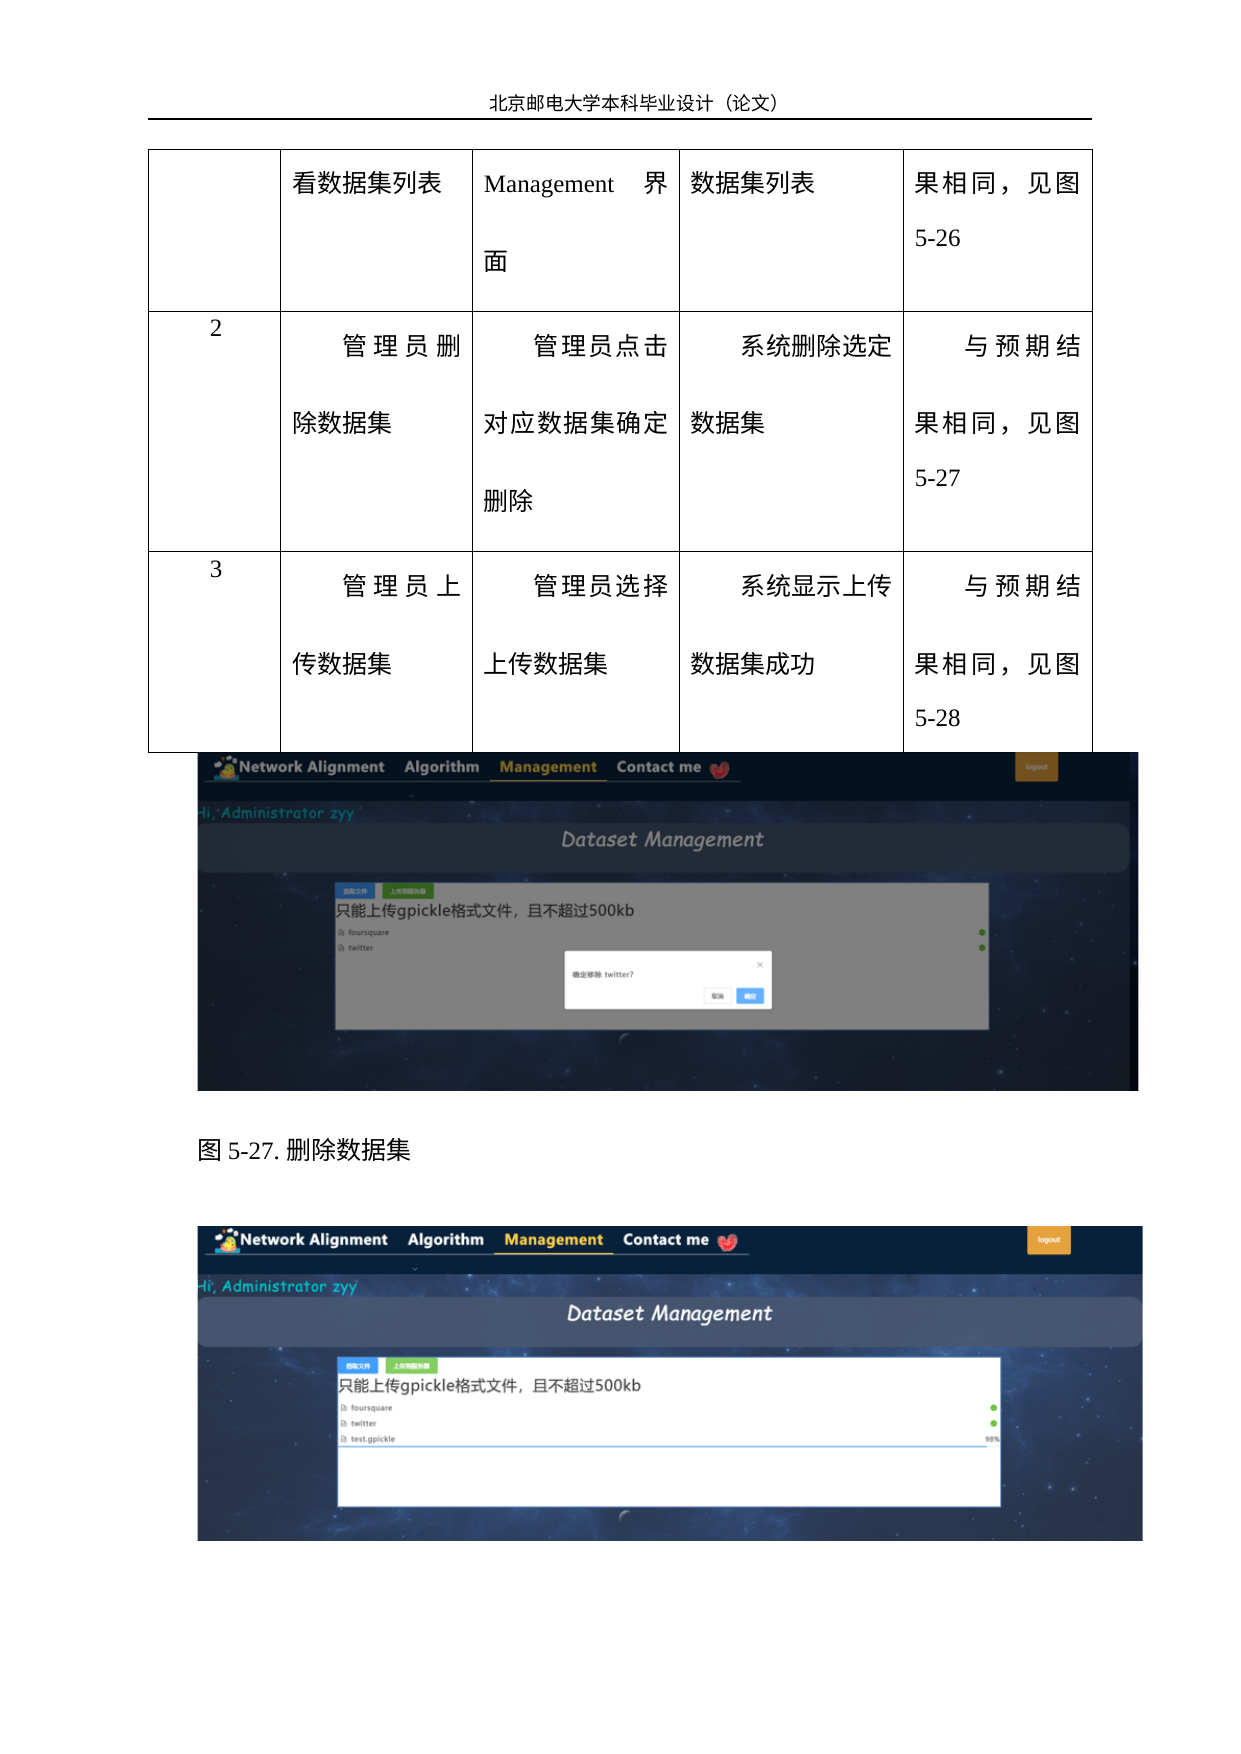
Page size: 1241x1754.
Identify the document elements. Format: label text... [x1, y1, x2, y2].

table_cell 管理员查看数据集列表 [281, 150, 472, 311]
table_cell 与预期结果相同，见图5-26 [904, 150, 1092, 311]
table_cell 系统删除选定数据集 [680, 312, 903, 551]
table_cell 2 [149, 312, 280, 551]
table_cell 系统展示已有数据集列表 [680, 150, 903, 311]
table_cell 3 [149, 552, 280, 752]
table_cell 管理员进入Management界面 [473, 150, 679, 311]
table_cell 管理员删除数据集 [281, 312, 472, 551]
table_cell 1 [149, 150, 280, 311]
table_cell 与预期结果相同，见图5-27 [904, 312, 1092, 551]
table_cell 管理员选择上传数据集 [473, 552, 679, 752]
text 图5-27. 删除数据集 [148, 1116, 1092, 1181]
table_cell 系统显示上传数据集成功 [680, 552, 903, 752]
picture [197, 752, 1139, 1091]
table_cell 与预期结果相同，见图5-28 [904, 552, 1092, 752]
table_cell 管理员点击对应数据集确定删除 [473, 312, 679, 551]
picture [197, 1226, 1143, 1541]
table_cell 管理员上传数据集 [281, 552, 472, 752]
